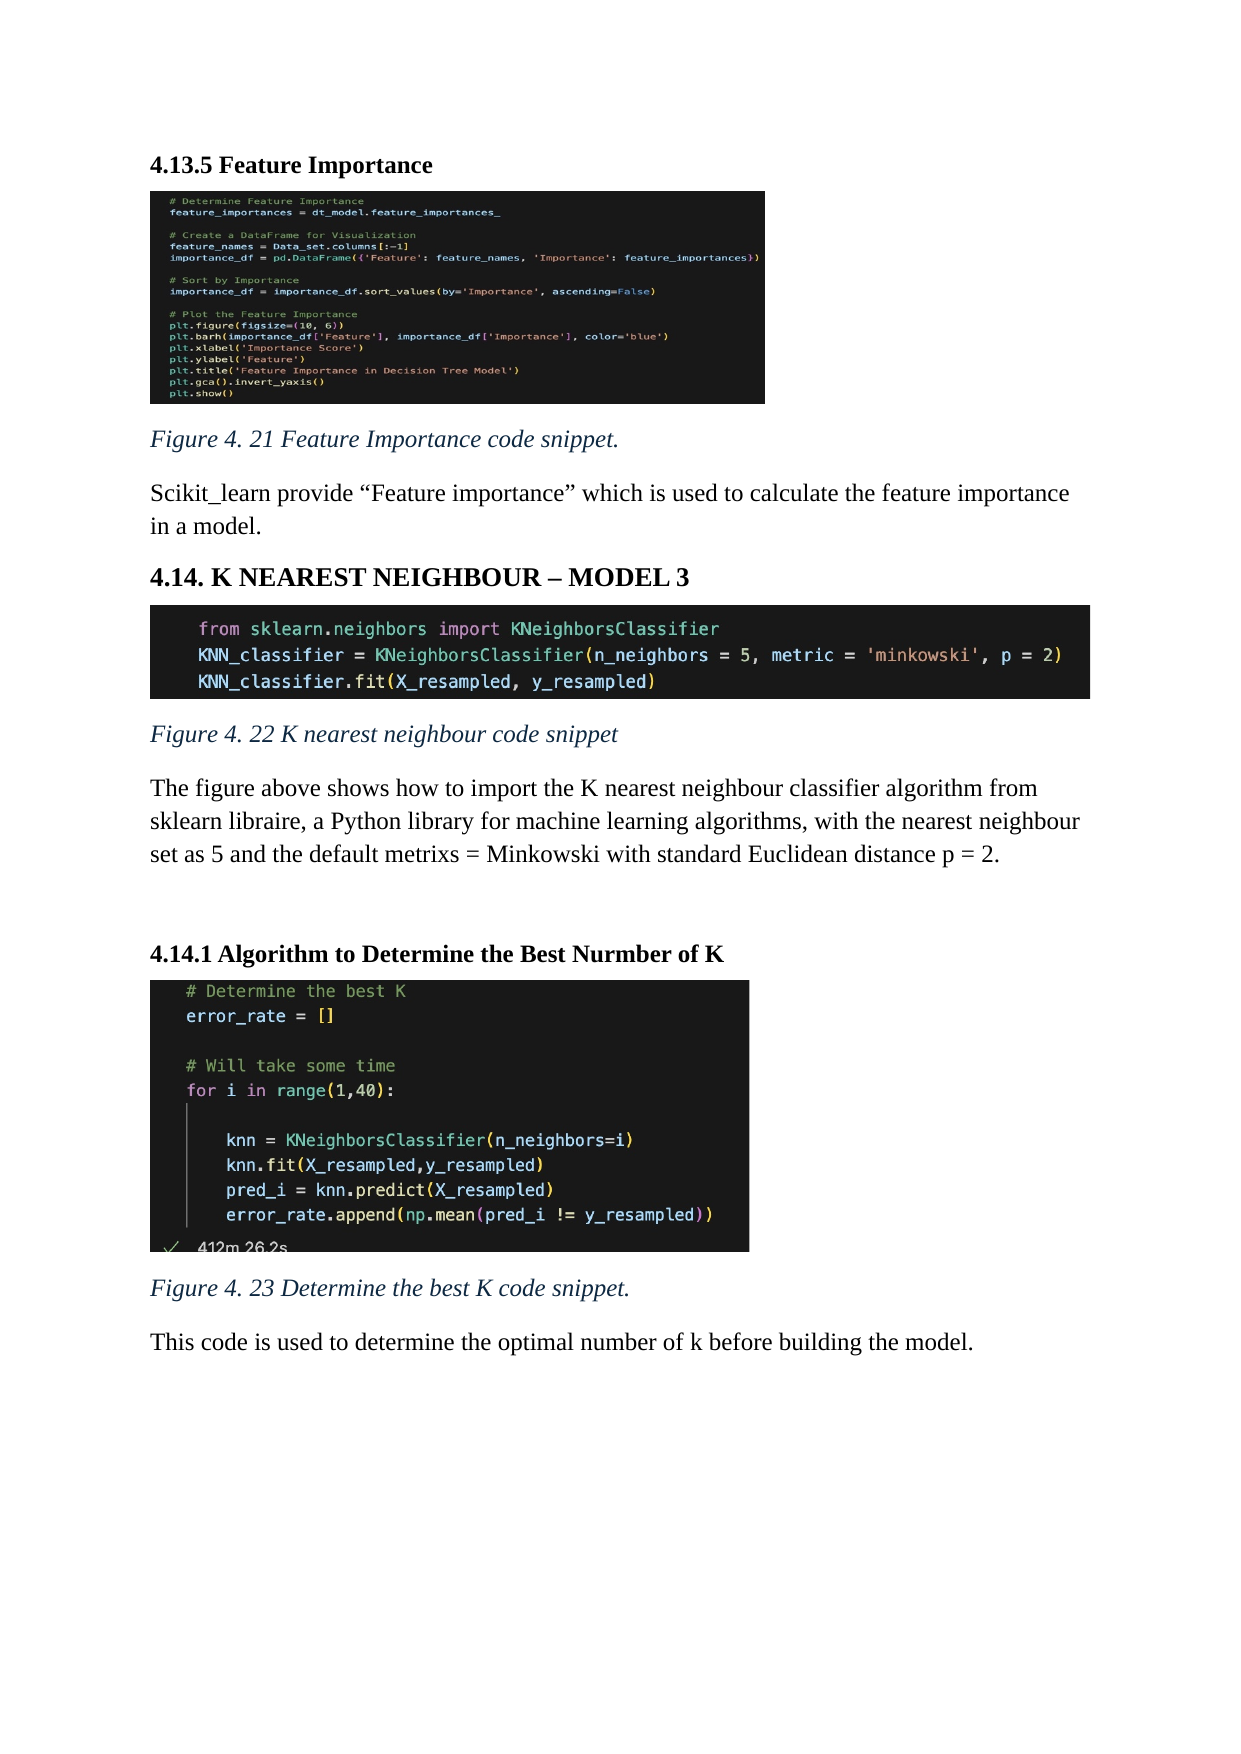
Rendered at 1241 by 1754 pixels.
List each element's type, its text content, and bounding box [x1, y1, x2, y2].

text Figure 4. 22 K nearest neighbour code snippet [150, 719, 1090, 748]
picture [150, 191, 765, 404]
subtitle 4.14.1 Algorithm to Determine the Best Nurmber of K [150, 939, 1090, 968]
picture [150, 980, 750, 1252]
subtitle 4.13.5 Feature Importance [150, 150, 1090, 179]
text The figure above shows how to import the K nearest neighbour classifier algorithm from sklearn libraire, a Python library for machine learning algorithms, with the nearest neighbour set as 5 and the default metrixs = Minkowski with standard Euclidean distance p = 2. [150, 773, 1090, 868]
picture [150, 605, 1091, 699]
text Figure 4. 23 Determine the best K code snippet. [150, 1273, 1090, 1301]
text This code is used to determine the optimal number of k before building the model. [150, 1327, 1090, 1355]
text Scikit_learn provide “Feature importance” which is used to calculate the feature importance in a model. [150, 478, 1090, 540]
subtitle 4.14. K NEAREST NEIGHBOUR – MODEL 3 [150, 561, 1090, 592]
text Figure 4. 21 Feature Importance code snippet. [150, 424, 1090, 453]
